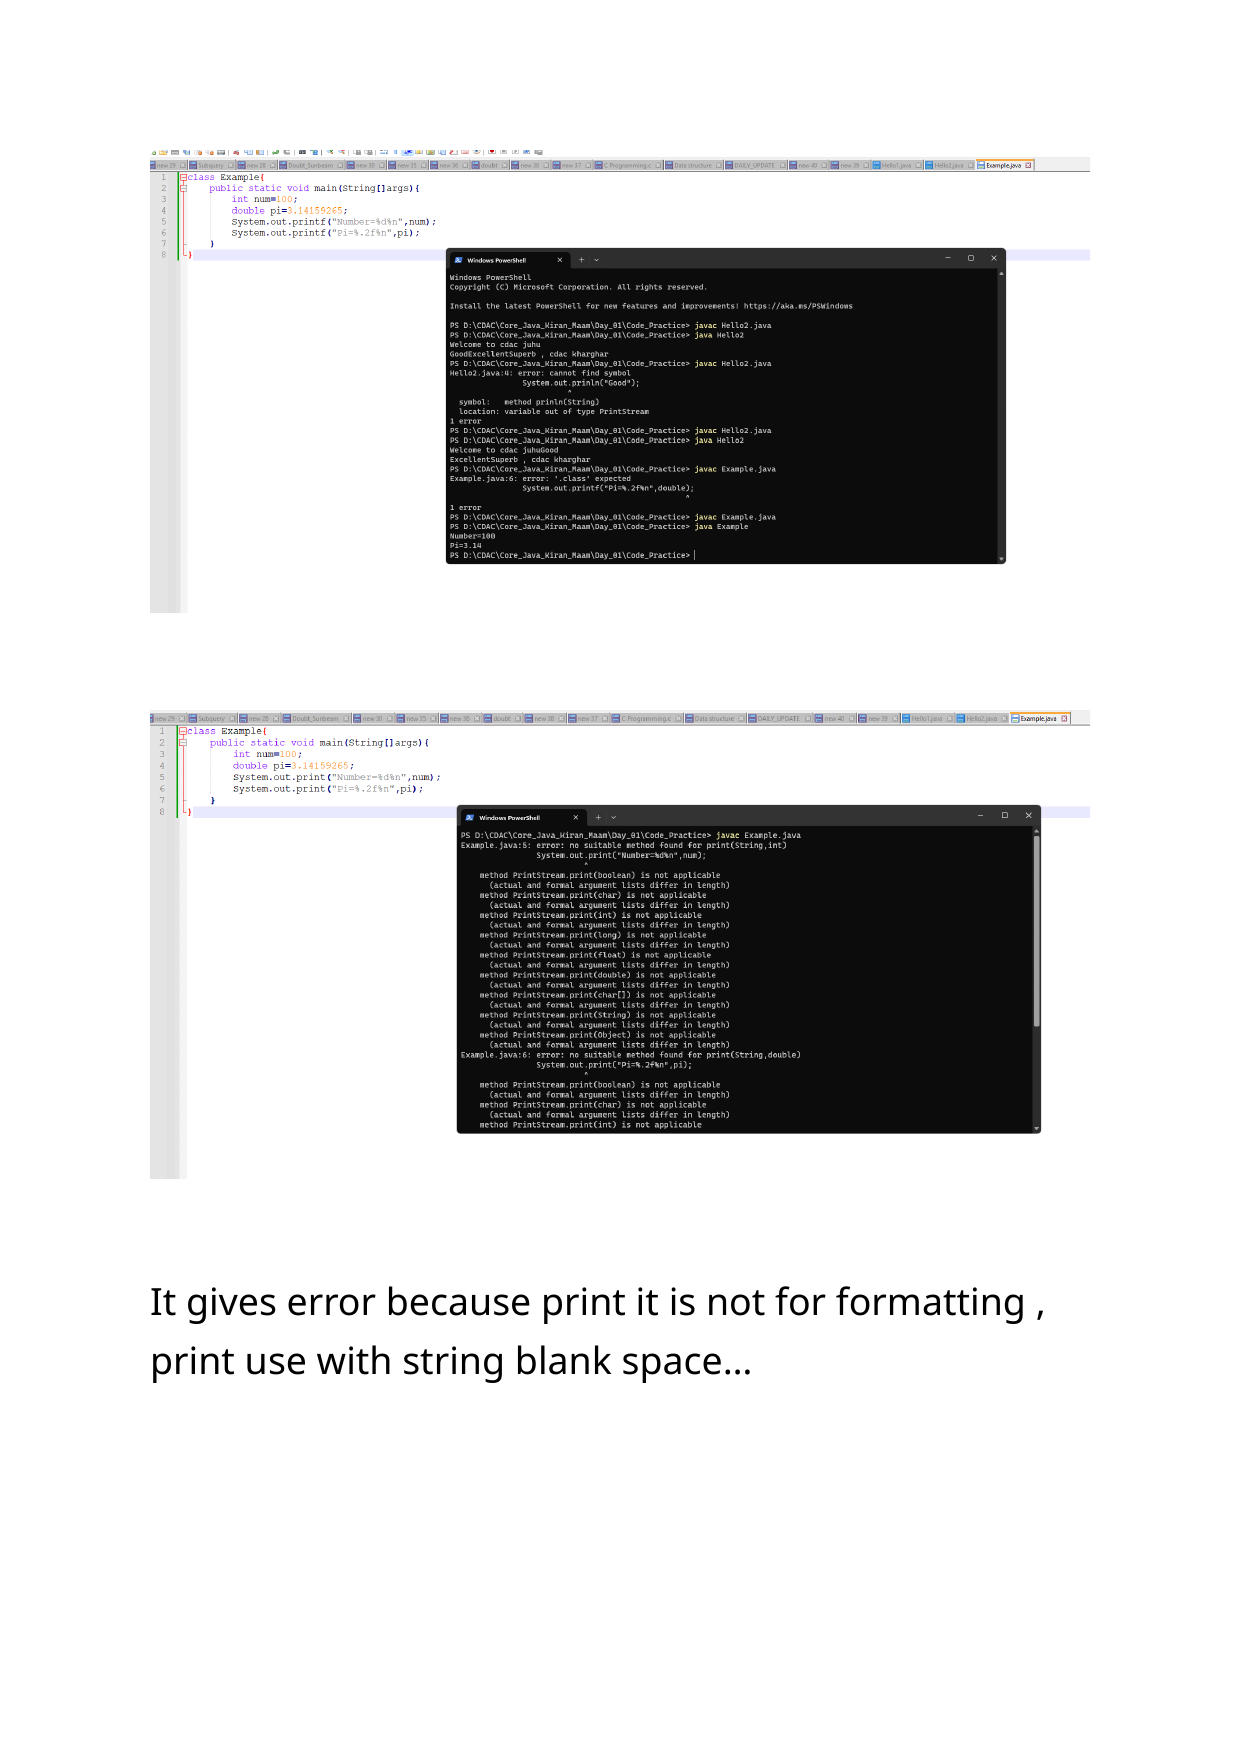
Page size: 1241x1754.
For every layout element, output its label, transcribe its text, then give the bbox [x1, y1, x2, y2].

picture [150, 709, 1091, 1179]
text It gives error because print it is not for formatting , print use with string blank space… [150, 1276, 1090, 1385]
picture [150, 150, 1091, 613]
